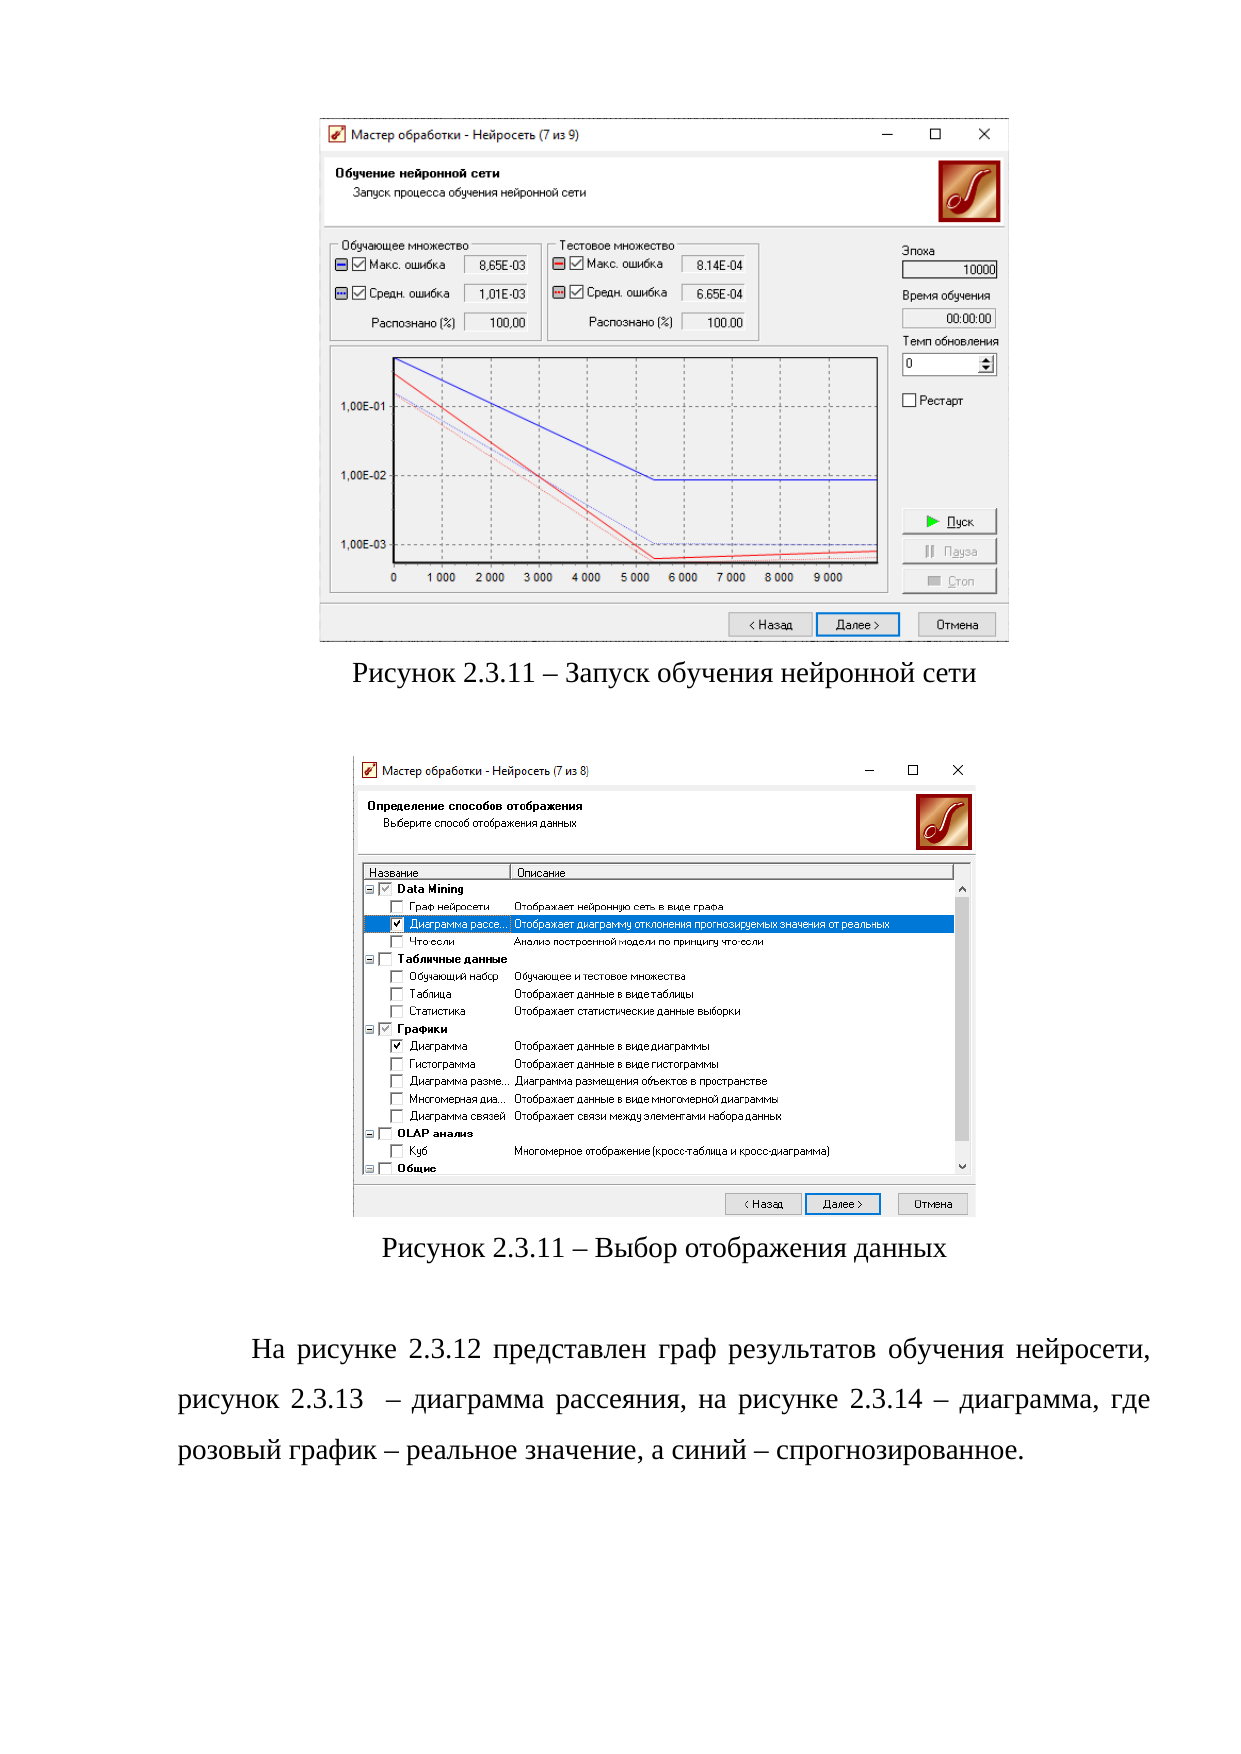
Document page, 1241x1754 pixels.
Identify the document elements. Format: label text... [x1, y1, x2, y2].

picture [319, 118, 1009, 642]
picture [353, 756, 976, 1217]
text На рисунке 2.3.12 представлен граф результатов обучения нейросети, рисунок 2.3.13 – диаграмма рассеяния, на рисунке 2.3.14 – диаграмма, где розовый график – реальное значение, а синий – спрогнозированное. [177, 1331, 1152, 1465]
text Рисунок 2.3.11 – Запуск обучения нейронной сети [177, 656, 1152, 689]
text Рисунок 2.3.11 – Выбор отображения данных [177, 1231, 1152, 1264]
